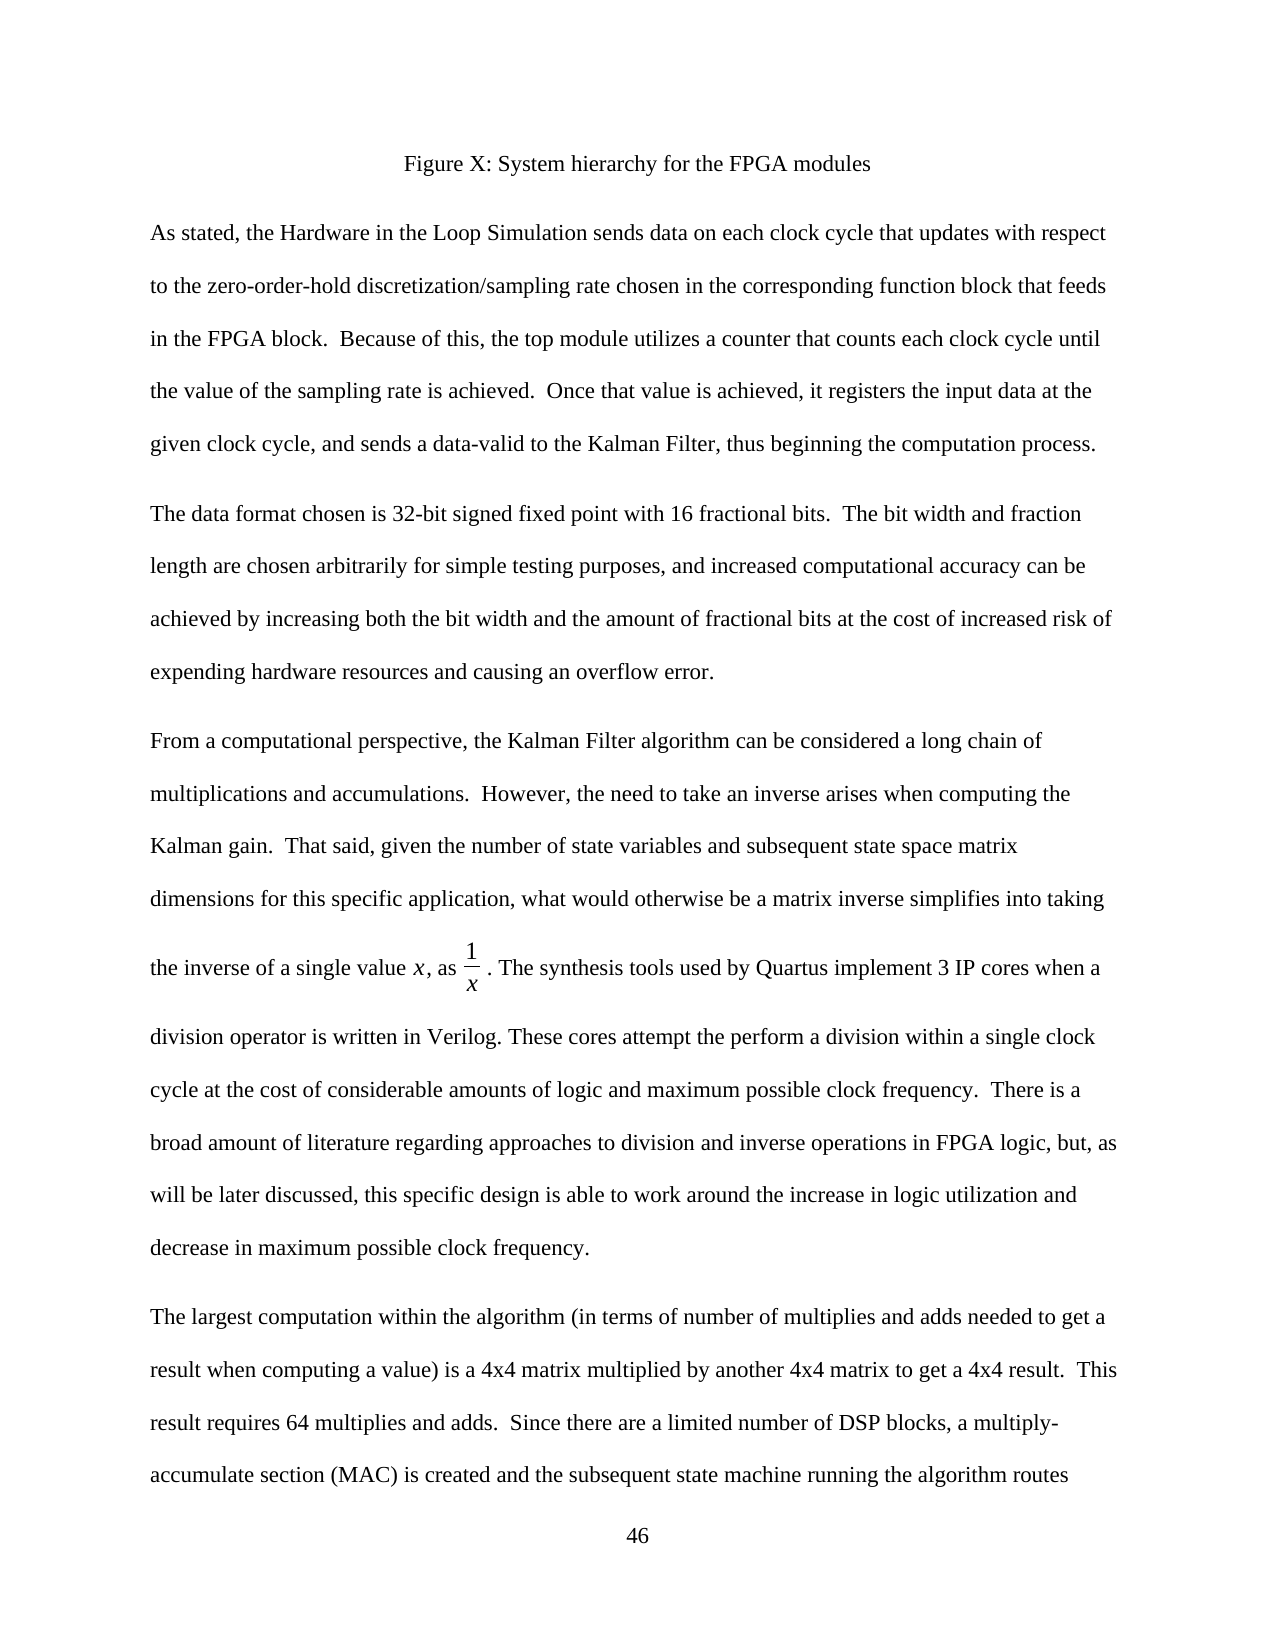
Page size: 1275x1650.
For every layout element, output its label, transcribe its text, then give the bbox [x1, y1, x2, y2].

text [150, 1303, 1125, 1488]
text From a computational perspective, the Kalman Filter algorithm can be considered a long chain of multiplications and accumulations. However, the need to take an inverse arises when computing the Kalman gain. That said, given the number of state variables and subsequent state space matrix dimensions for this specific application, what would otherwise be a matrix inverse simplifies into taking the inverse of a single value , as . The synthesis tools used by Quartus implement 3 IP cores when a division operator is written in Verilog. These cores attempt the perform a division within a single clock cycle at the cost of considerable amounts of logic and maximum possible clock frequency. There is a broad amount of literature regarding approaches to division and inverse operations in FPGA logic, but, as will be later discussed, this specific design is able to work around the increase in logic utilization and decrease in maximum possible clock frequency. [150, 727, 1125, 1260]
text Figure X: System hierarchy for the FPGA modules [150, 150, 1125, 176]
text The data format chosen is 32-bit signed fixed point with 16 fractional bits. The bit width and fraction length are chosen arbitrarily for simple testing purposes, and increased computational accuracy can be achieved by increasing both the bit width and the amount of fractional bits at the cost of increased risk of expending hardware resources and causing an overflow error. [150, 499, 1125, 684]
text As stated, the Hardware in the Loop Simulation sends data on each clock cycle that updates with respect to the zero-order-hold discretization/sampling rate chosen in the corresponding function block that feeds in the FPGA block. Because of this, the top module utilizes a counter that counts each clock cycle until the value of the sampling rate is achieved. Once that value is achieved, it registers the input data at the given clock cycle, and sends a data-valid to the Kalman Filter, thus beginning the computation process. [150, 219, 1125, 457]
